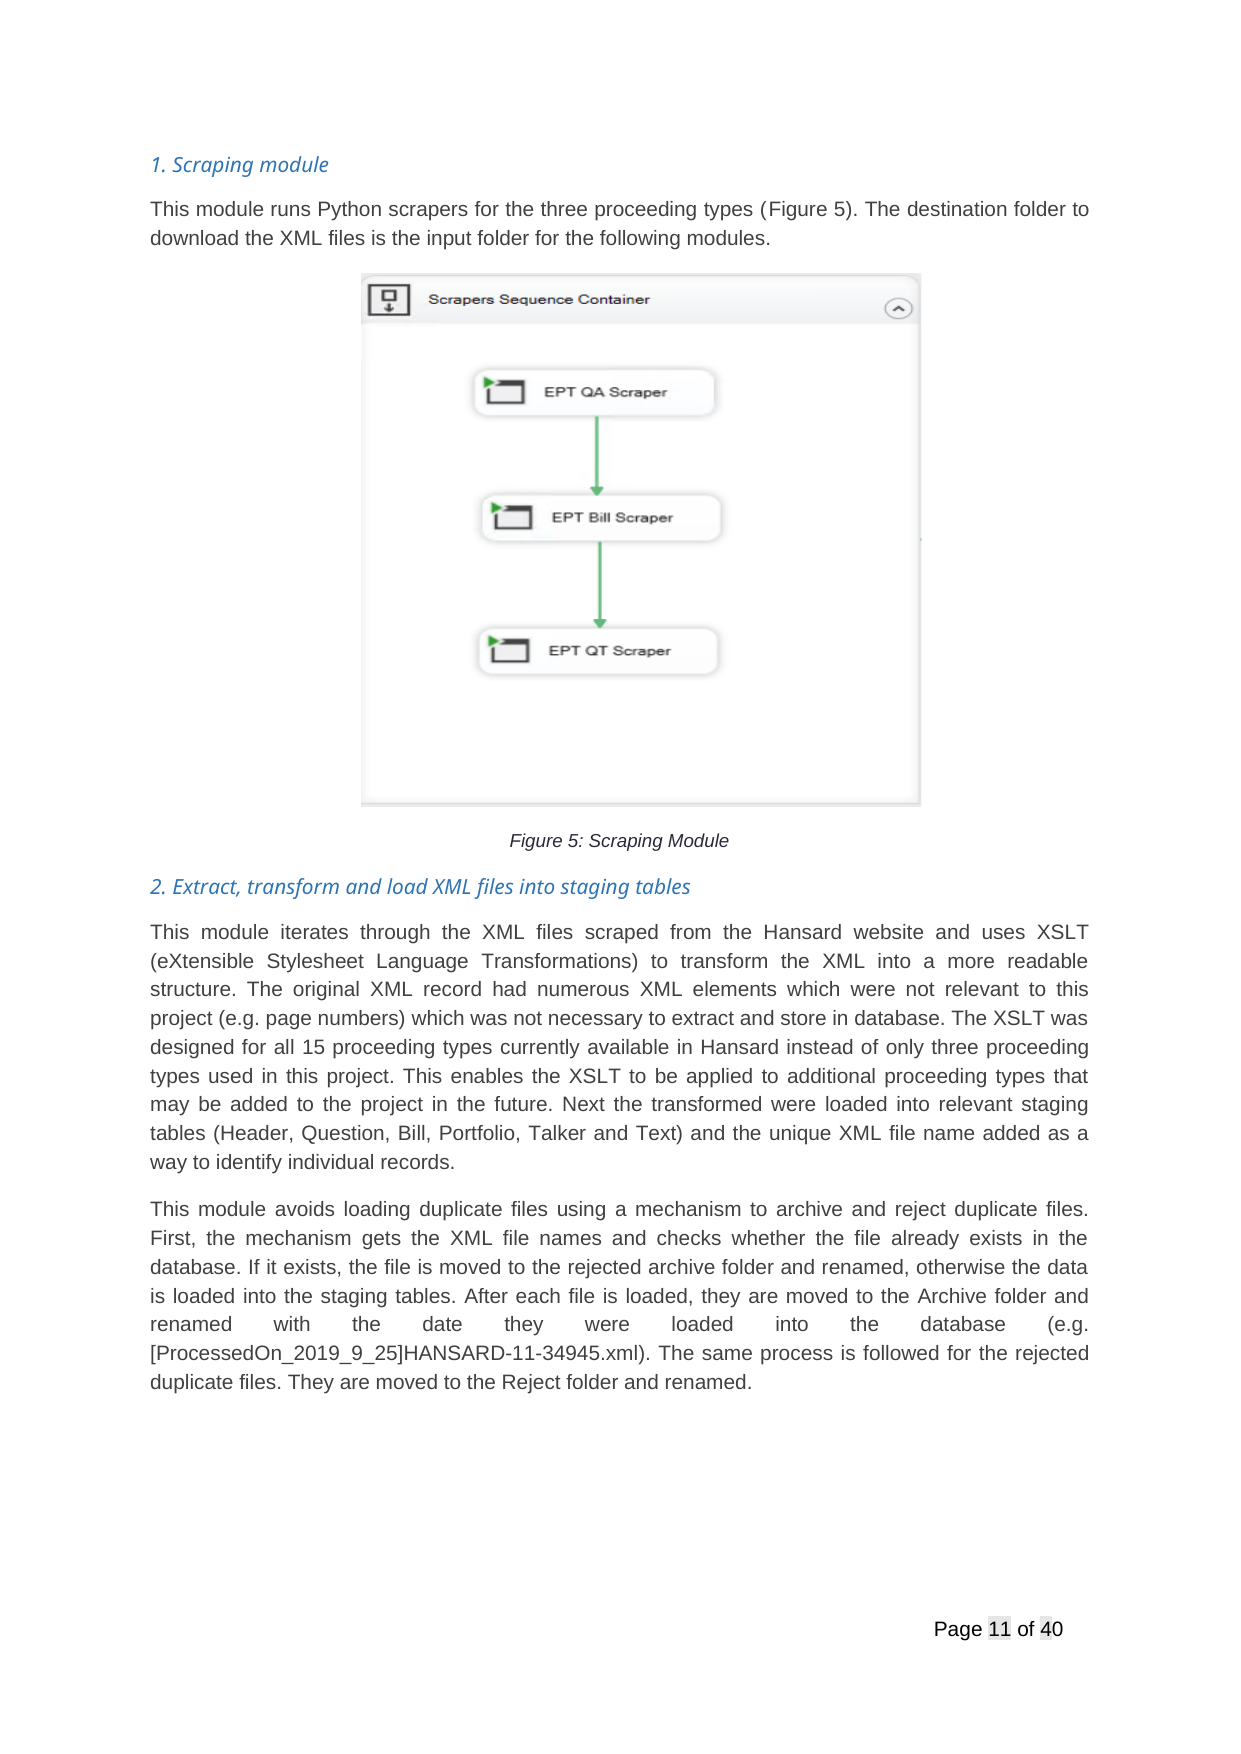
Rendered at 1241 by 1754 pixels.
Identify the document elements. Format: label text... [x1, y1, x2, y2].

subtitle 1. Scraping module [150, 150, 1090, 178]
text This module avoids loading duplicate files using a mechanism to archive and reject duplicate files. First, the mechanism gets the XML file names and checks whether the file already exists in the database. If it exists, the file is moved to the rejected archive folder and renamed, otherwise the data is loaded into the staging tables. After each file is loaded, they are moved to the Archive folder and renamed with the date they were loaded into the database (e.g. [ProcessedOn_2019_9_25]HANSARD-11-34945.xml). The same process is followed for the rejected duplicate files. They are moved to the Reject folder and renamed. [150, 1197, 1090, 1394]
text This module iterates through the XML files scraped from the Hansard website and uses XSLT (eXtensible Stylesheet Language Transformations) to transform the XML into a more readable structure. The original XML record had numerous XML elements which were not relevant to this project (e.g. page numbers) which was not necessary to extract and store in database. The XSLT was designed for all 15 proceeding types currently available in Hansard instead of only three proceeding types used in this project. This enables the XSLT to be applied to additional proceeding types that may be added to the project in the future. Next the transformed were loaded into relevant staging tables (Header, Question, Bill, Portfolio, Talker and Text) and the unique XML file name added as a way to identify individual records. [150, 920, 1090, 1174]
subtitle 2. Extract, transform and load XML files into staging tables [150, 872, 1090, 901]
picture [361, 273, 922, 807]
text This module runs Python scrapers for the three proceeding types (Figure 5). The destination folder to download the XML files is the input folder for the following modules. [150, 197, 1090, 250]
text Figure 5: Scraping Module [150, 830, 1090, 852]
